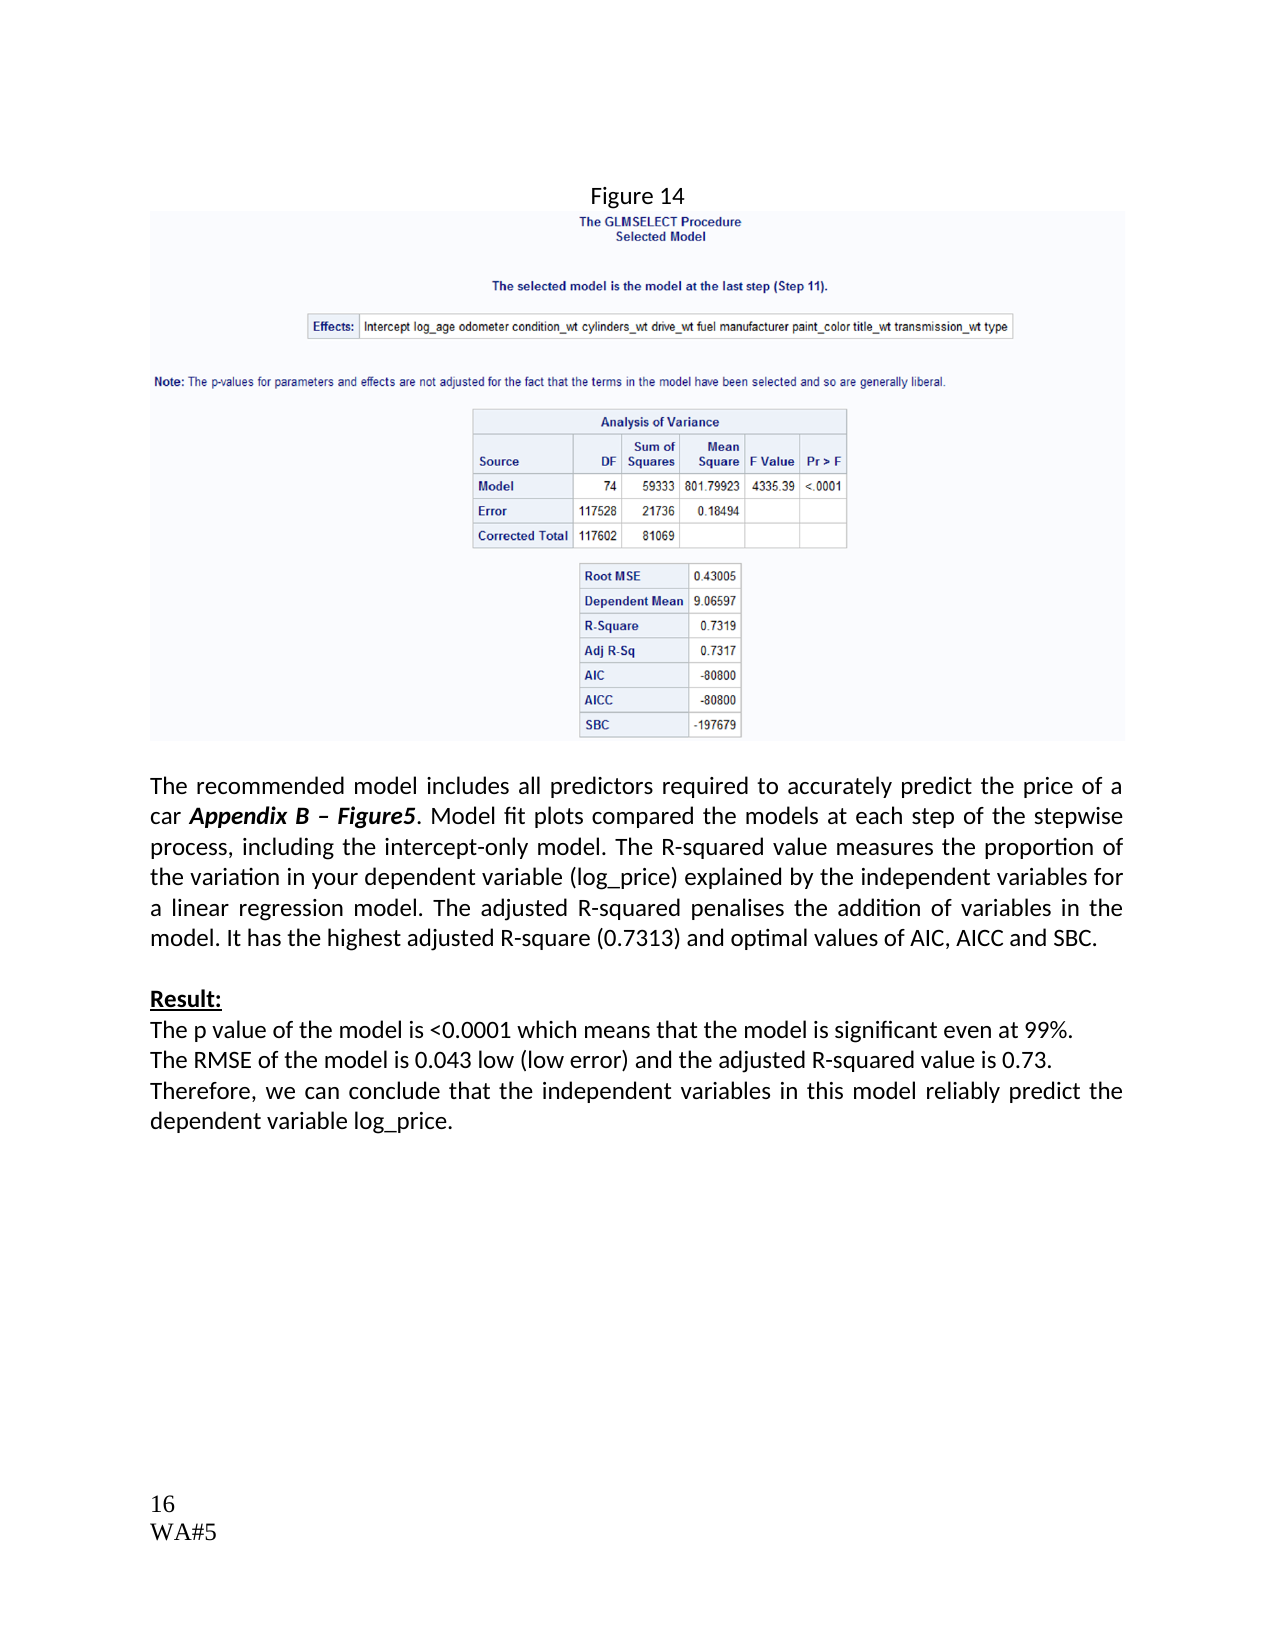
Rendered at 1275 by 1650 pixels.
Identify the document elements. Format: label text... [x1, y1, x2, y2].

text The RMSE of the model is 0.043 low (low error) and the adjusted R-squared value is 0.73. [150, 1044, 1125, 1075]
picture [150, 211, 1125, 741]
text Result: [150, 983, 1125, 1014]
text The recommended model includes all predictors required to accurately predict the price of a car Appendix B – Figure5. Model fit plots compared the models at each step of the stepwise process, including the intercept-only model. The R-squared value measures the proportion of the variation in your dependent variable (log_price) explained by the independent variables for a linear regression model. The adjusted R-squared penalises the addition of variables in the model. It has the highest adjusted R-square (0.7313) and optimal values of AIC, AICC and SBC. [150, 770, 1125, 953]
text The p value of the model is <0.0001 which means that the model is significant even at 99%. [150, 1014, 1125, 1044]
text Figure 14 [150, 181, 1125, 211]
text Therefore, we can conclude that the independent variables in this model reliably predict the dependent variable log_price. [150, 1075, 1125, 1136]
